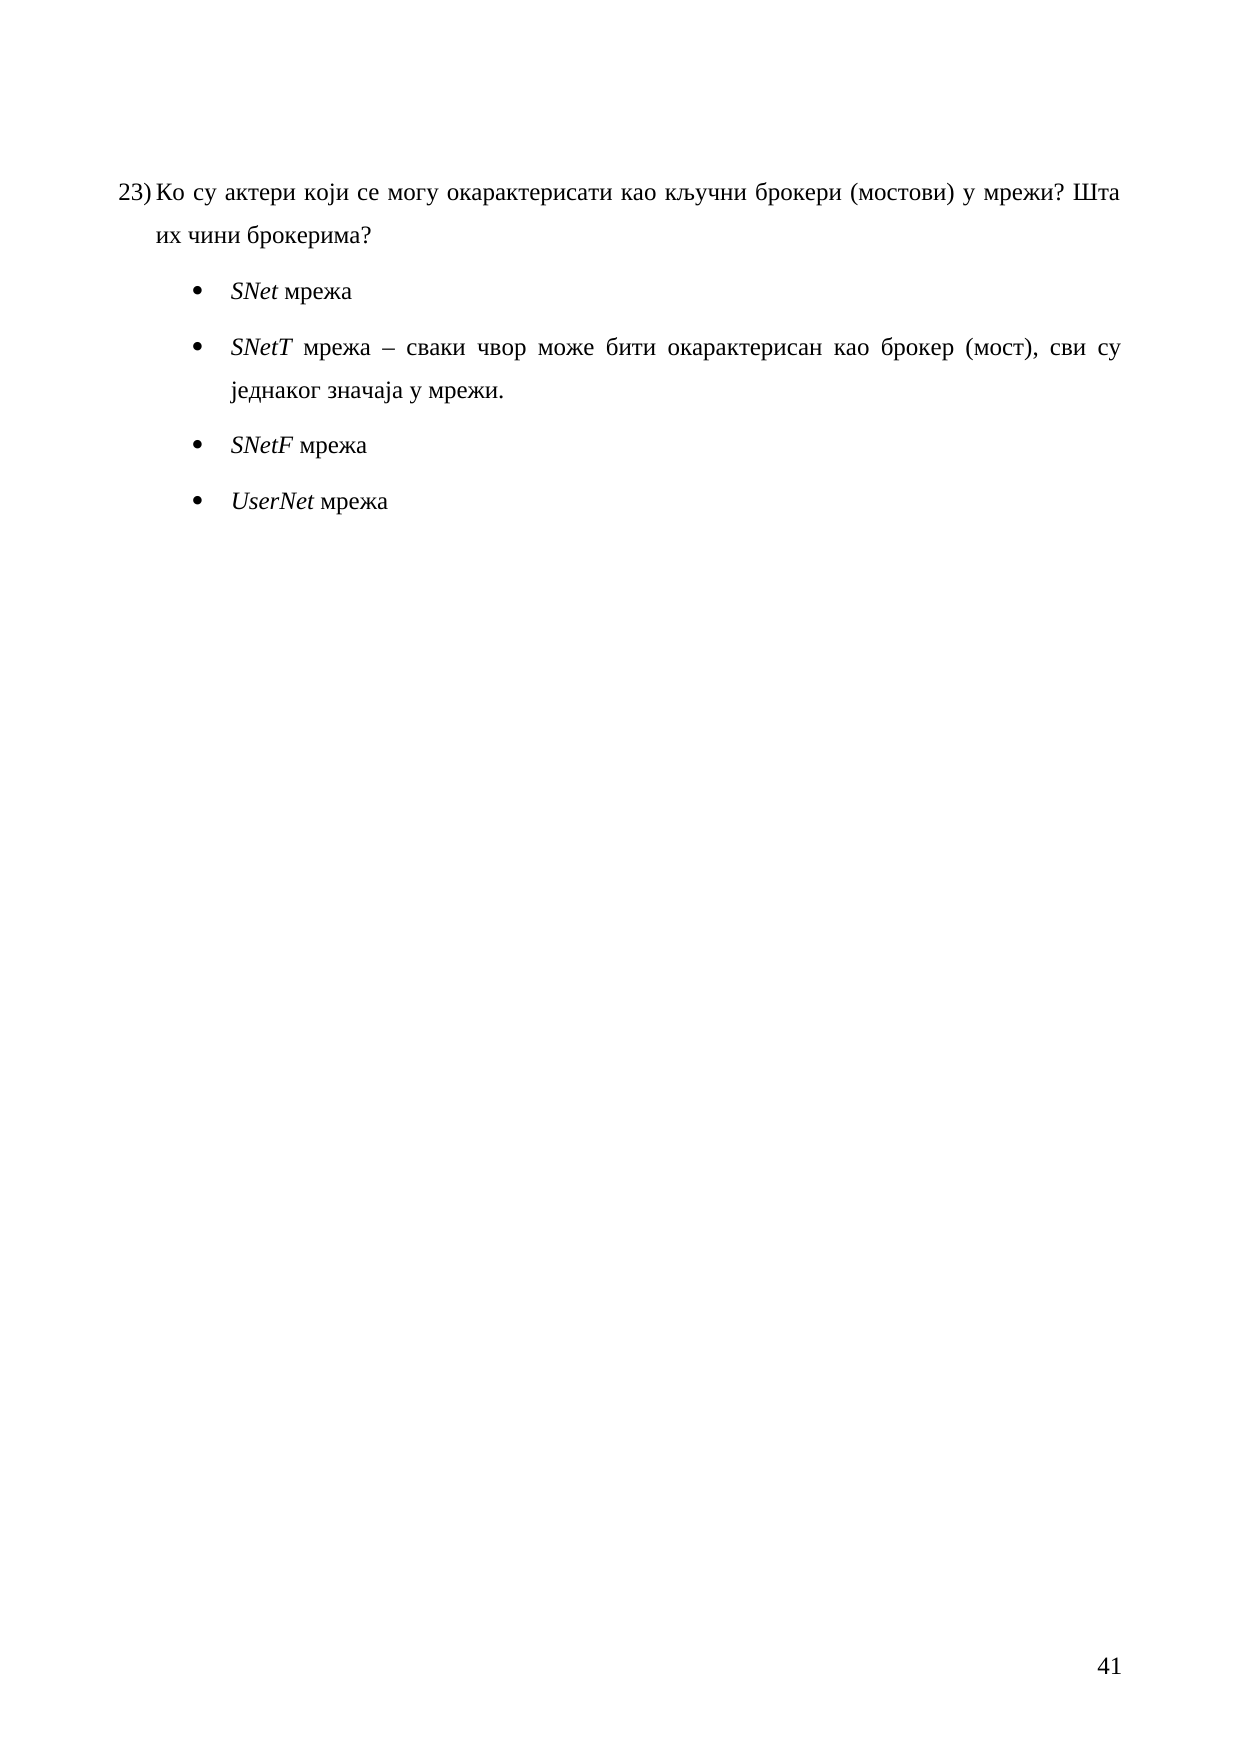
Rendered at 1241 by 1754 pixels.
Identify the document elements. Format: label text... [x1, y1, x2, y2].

list UserNet мрежа [193, 486, 1122, 515]
list SNetF мрежа [193, 430, 1122, 459]
list SNetT мрежа – сваки чвор може бити окарактерисан као брокер (мост), сви су једнаког значаја у мрежи. [193, 332, 1122, 403]
list SNet мрежа [193, 276, 1122, 305]
list Ко су актери који се могу окарактерисати као кључни брокери (мостови) у мрежи? Шта их чини брокерима? [118, 177, 1122, 249]
